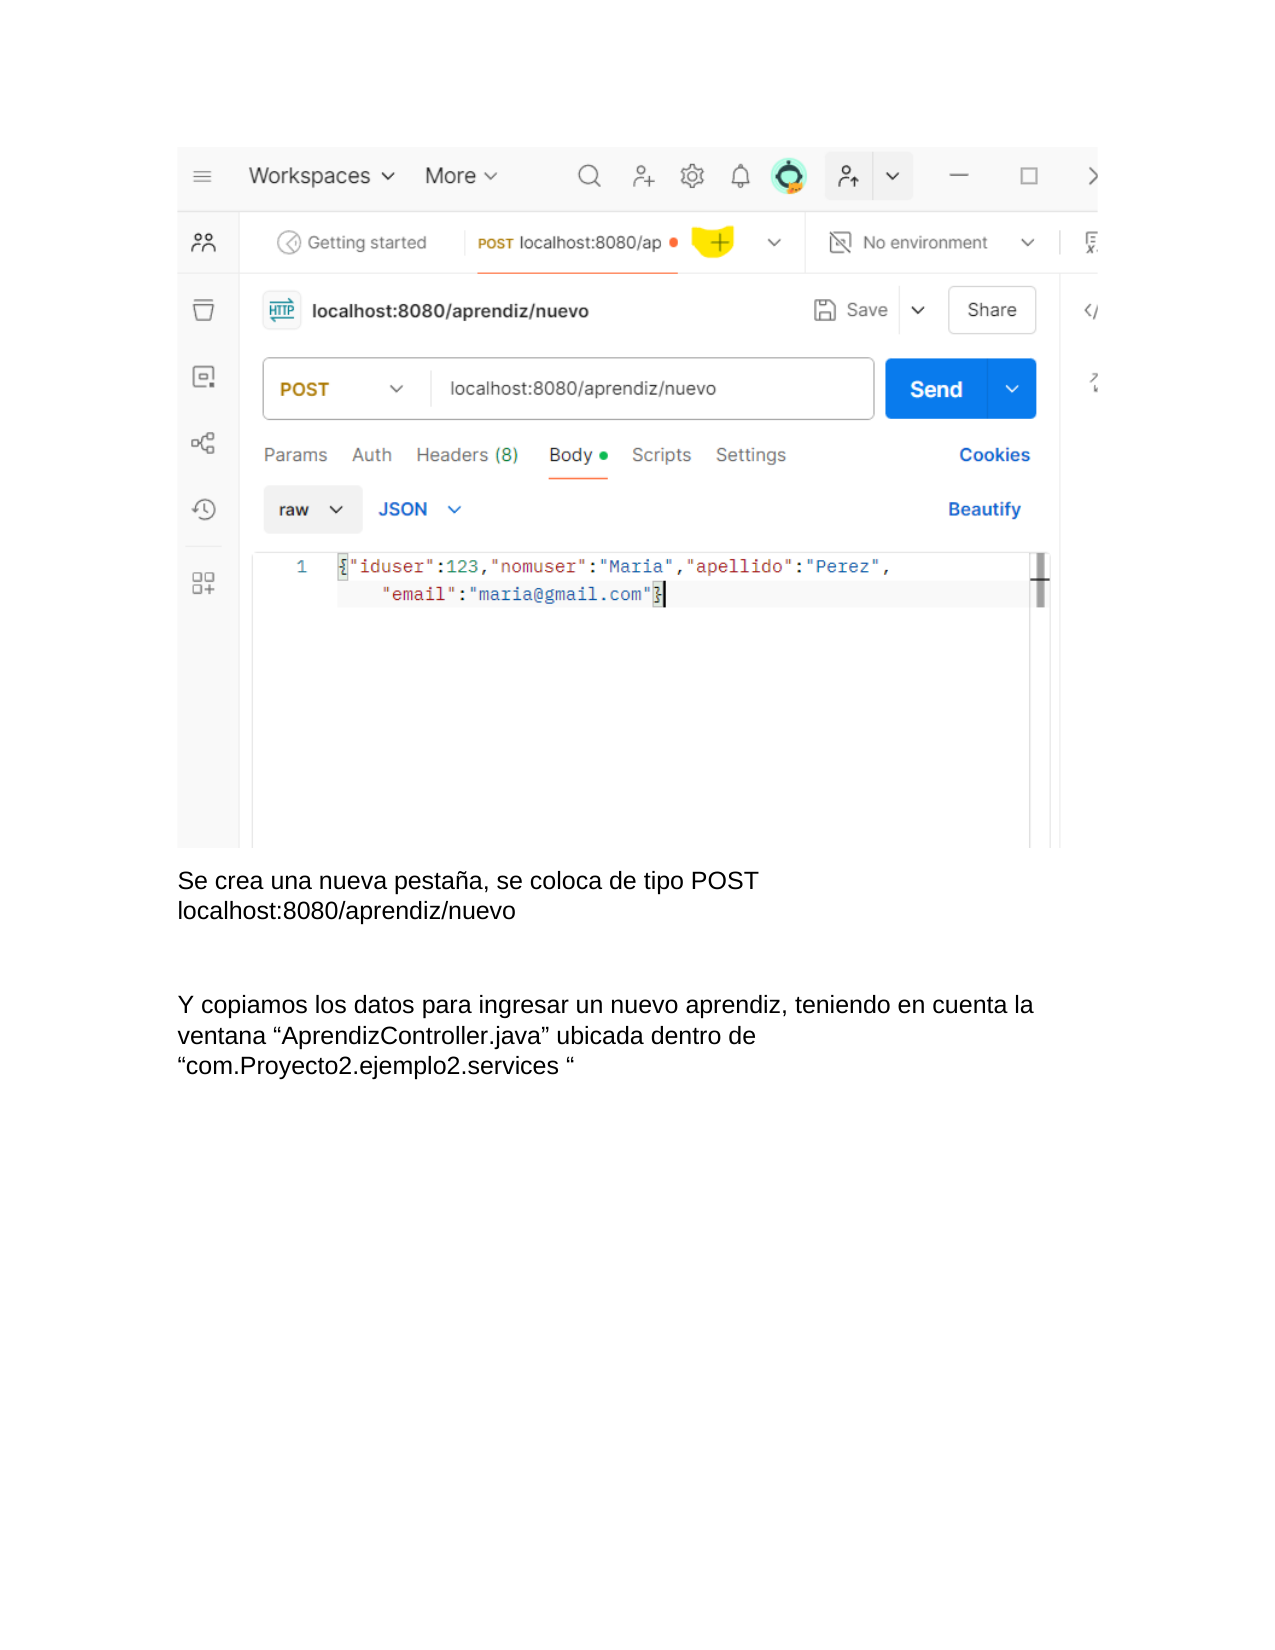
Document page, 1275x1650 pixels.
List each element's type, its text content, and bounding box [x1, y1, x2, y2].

text Se crea una nueva pestaña, se coloca de tipo POST localhost:8080/aprendiz/nuevo [177, 866, 1098, 925]
text Y copiamos los datos para ingresar un nuevo aprendiz, teniendo en cuenta la ventana “AprendizController.java” ubicada dentro de “com.Proyecto2.ejemplo2.services “ [177, 990, 1098, 1080]
picture [177, 147, 1098, 848]
